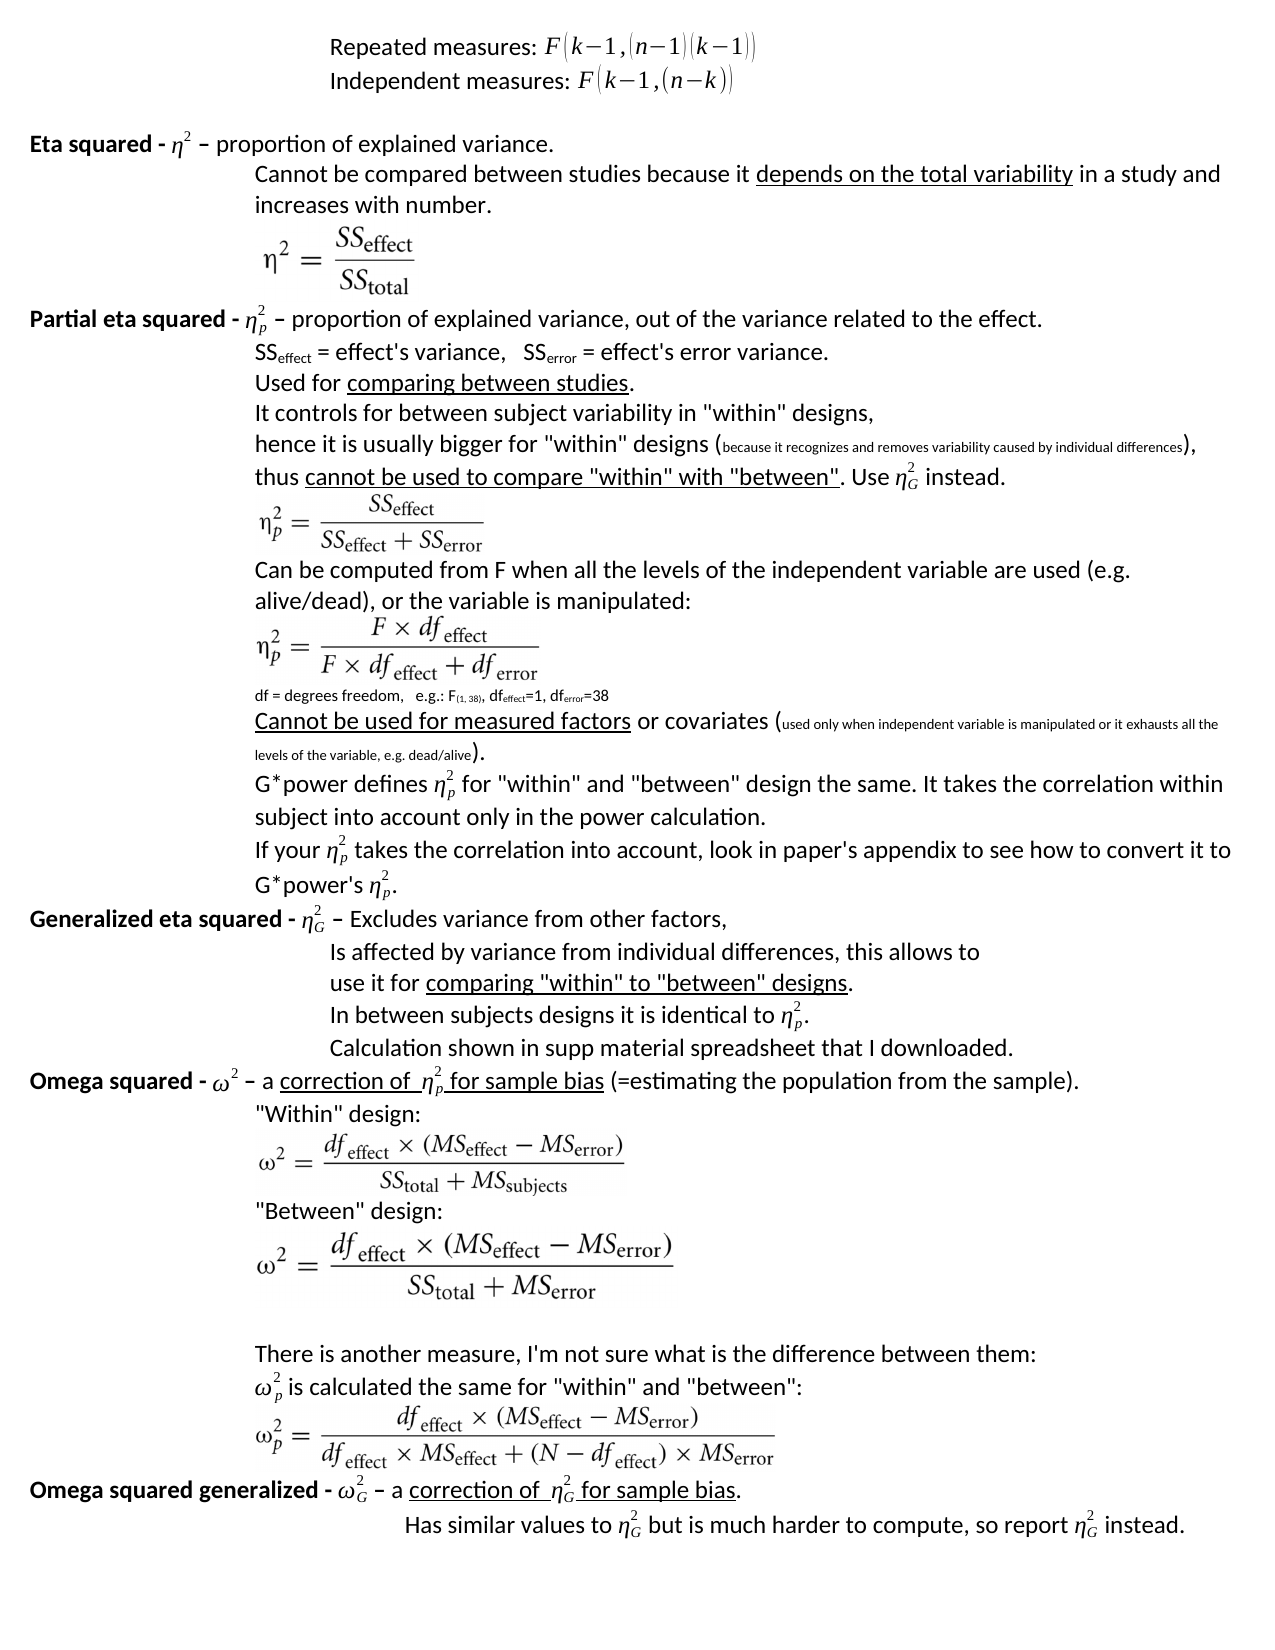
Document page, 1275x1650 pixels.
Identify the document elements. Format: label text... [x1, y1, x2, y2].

text Is affected by variance from individual differences, this allows to [254, 936, 1255, 967]
text Has similar values to but is much harder to compute, so report instead. [329, 1507, 1255, 1541]
text It controls for between subject variability in "within" designs, [254, 397, 1255, 428]
text Can be computed from F when all the levels of the independent variable are used (e.g. alive/dead), or the variable is manipulated: [254, 554, 1255, 615]
text Cannot be used for measured factors or covariates (used only when independent variable is manipulated or it exhausts all the levels of the variable, e.g. dead/alive). [254, 705, 1255, 766]
picture [254, 493, 486, 555]
picture [254, 1128, 627, 1196]
picture [254, 1226, 678, 1308]
text thus cannot be used to compare "within" with "between". Use instead. [179, 458, 1255, 493]
text G*power defines for "within" and "between" design the same. It takes the correlation within subject into account only in the power calculation. [254, 766, 1255, 832]
picture [254, 615, 542, 685]
text Independent measures: [254, 63, 1255, 97]
text Partial eta squared - – proportion of explained variance, out of the variance related to the effect. [29, 301, 1255, 336]
text Omega squared - – a correction of for sample bias (=estimating the population from the sample). [29, 1063, 1255, 1098]
text "Between" design: [179, 1196, 1255, 1226]
text df = degrees freedom, e.g.: F(1, 38), dfeffect=1, dferror=38 [179, 685, 1255, 705]
text Calculation shown in supp material spreadsheet that I downloaded. [254, 1032, 1255, 1063]
text use it for comparing "within" to "between" designs. [254, 967, 1255, 997]
text If your takes the correlation into account, look in paper's appendix to see how to convert it to G*power's . [254, 832, 1255, 901]
text In between subjects designs it is identical to . [254, 997, 1255, 1032]
text Eta squared - – proportion of explained variance. [29, 127, 1255, 158]
text is calculated the same for "within" and "between": [179, 1369, 1255, 1404]
text Repeated measures: [254, 29, 1255, 63]
text hence it is usually bigger for "within" designs (because it recognizes and removes variability caused by individual differences), [254, 428, 1255, 458]
picture [254, 219, 419, 302]
text SSeffect = effect's variance, SSerror = effect's error variance. [29, 336, 1255, 367]
text Used for comparing between studies. [179, 367, 1255, 397]
text Cannot be compared between studies because it depends on the total variability in a study and increases with number. [254, 158, 1255, 219]
text Omega squared generalized - – a correction of for sample bias. [29, 1472, 1255, 1507]
text Generalized eta squared - – Excludes variance from other factors, [29, 901, 1255, 936]
picture [254, 1403, 777, 1472]
text There is another measure, I'm not sure what is the difference between them: [179, 1338, 1255, 1369]
text "Within" design: [179, 1098, 1255, 1128]
